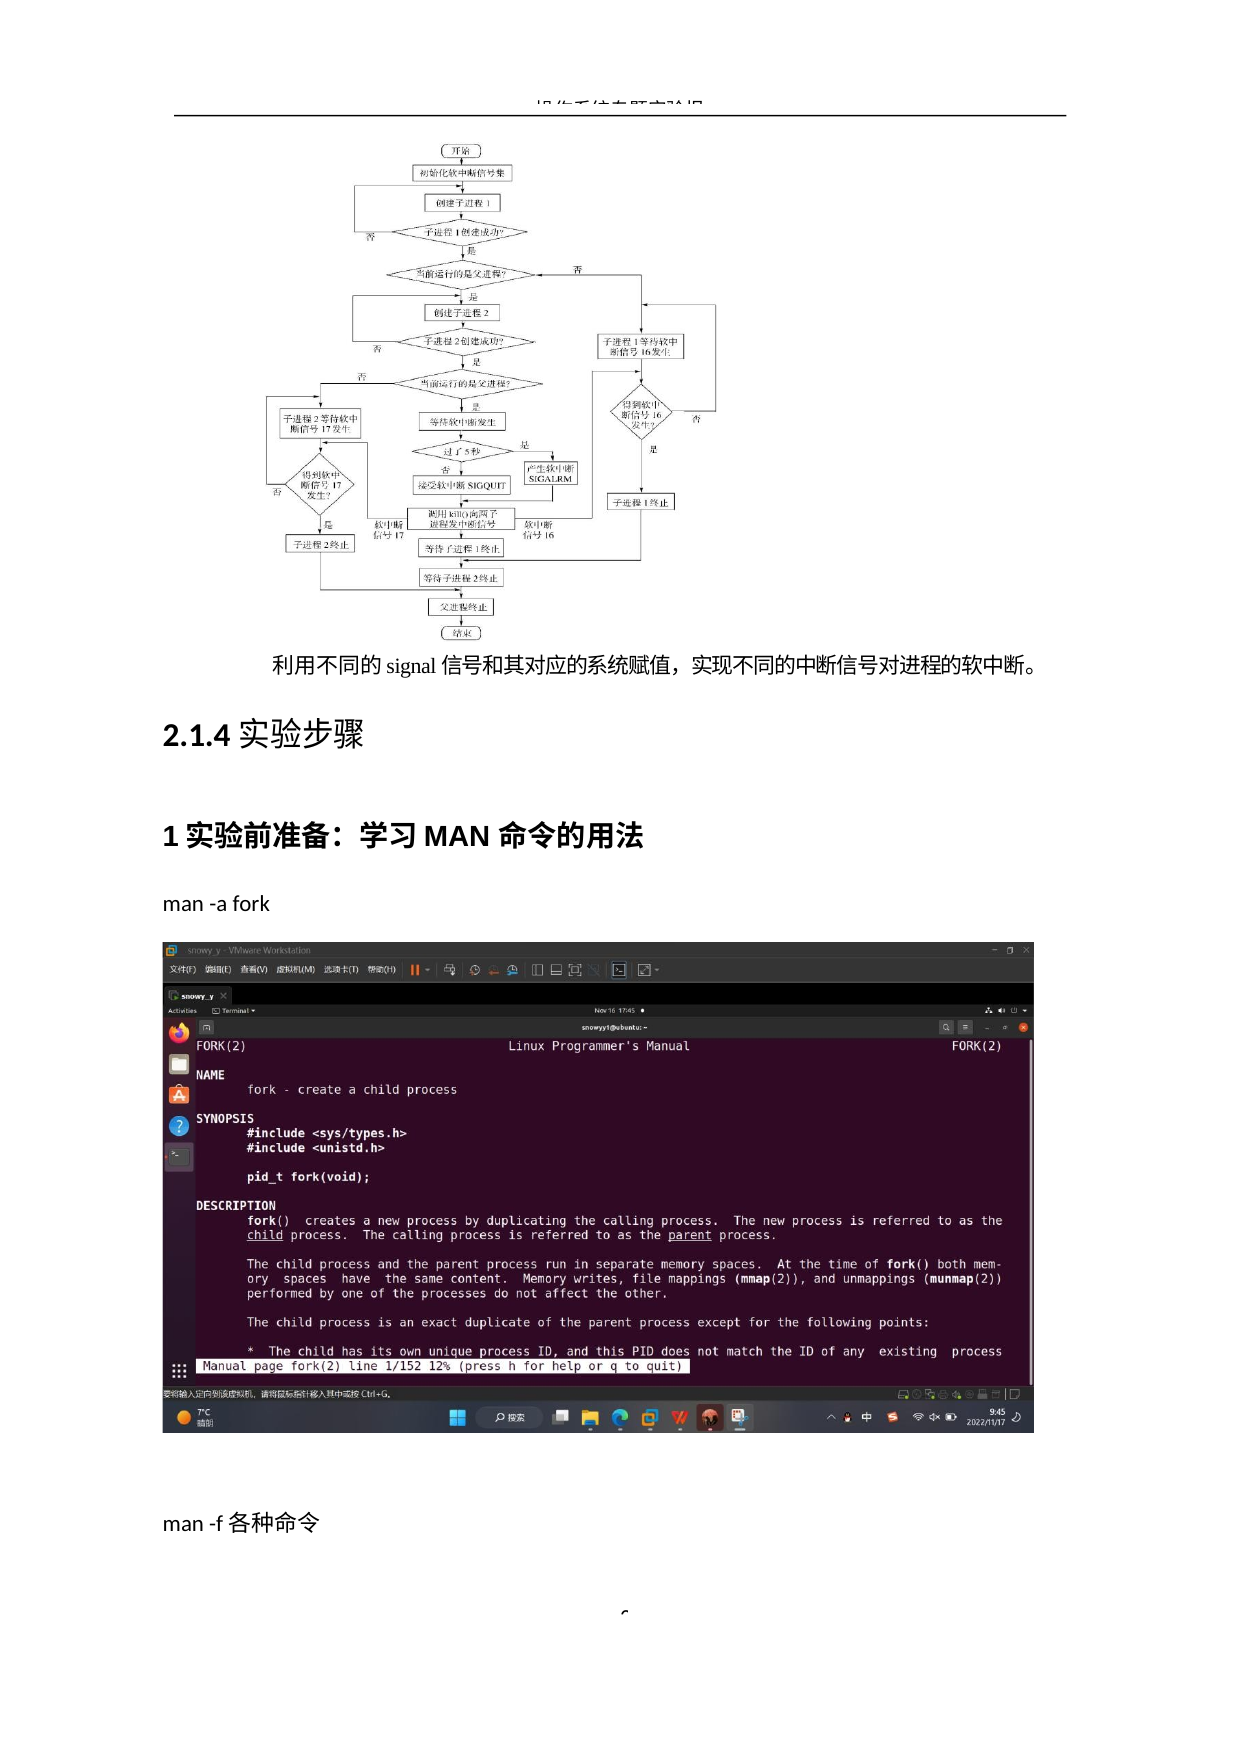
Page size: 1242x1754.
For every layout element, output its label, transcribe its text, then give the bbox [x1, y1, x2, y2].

picture [264, 142, 717, 642]
text 利用不同的signal信号和其对应的系统赋值，实现不同的中断信号对进程的软中断。 [265, 648, 1032, 679]
subtitle 实验前准备：学习 MAN 命令的用法 [162, 812, 1114, 855]
text man -a fork [162, 889, 1114, 917]
subtitle 实验步骤 [162, 708, 1114, 756]
text man -f 各种命令 [162, 1505, 1114, 1538]
picture [162, 942, 1034, 1433]
